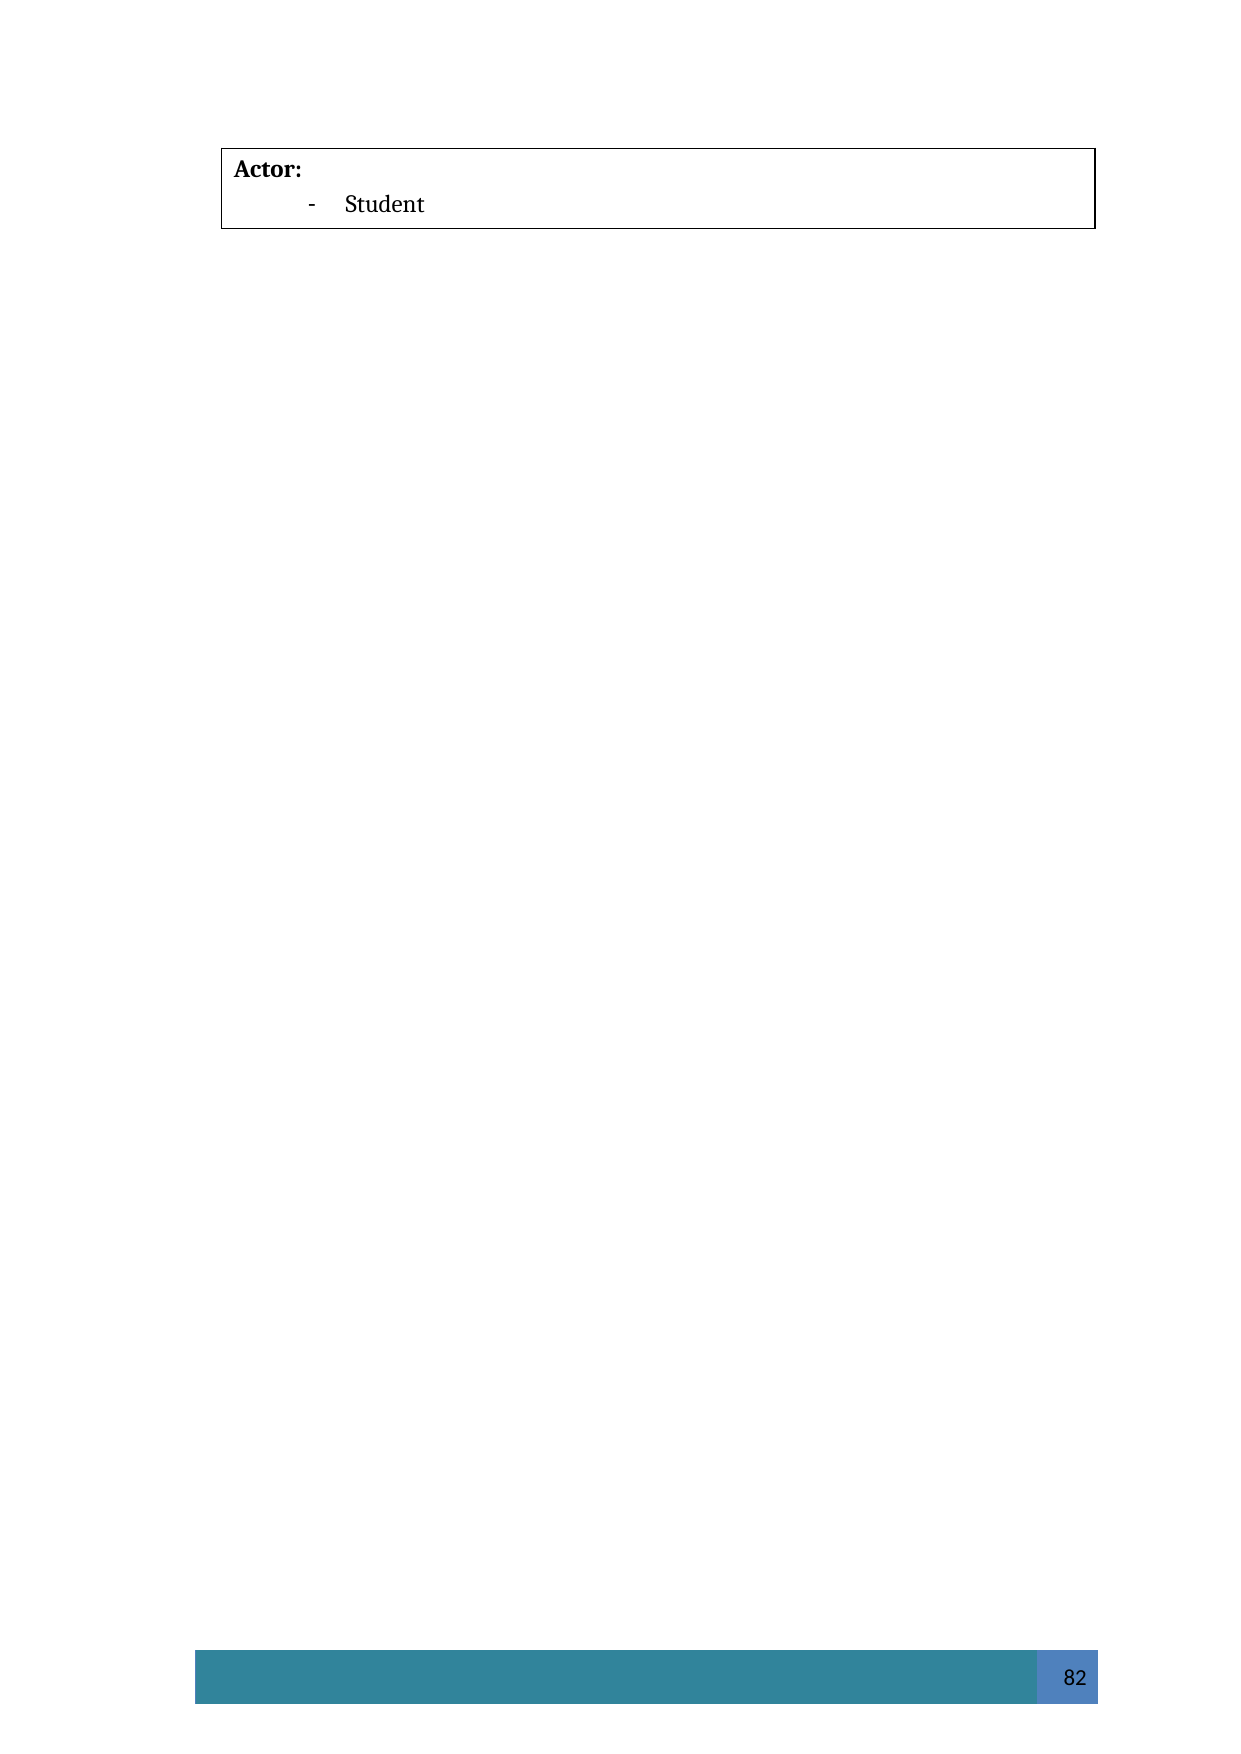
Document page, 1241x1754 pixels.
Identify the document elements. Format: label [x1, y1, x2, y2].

table_cell [222, 149, 1094, 228]
